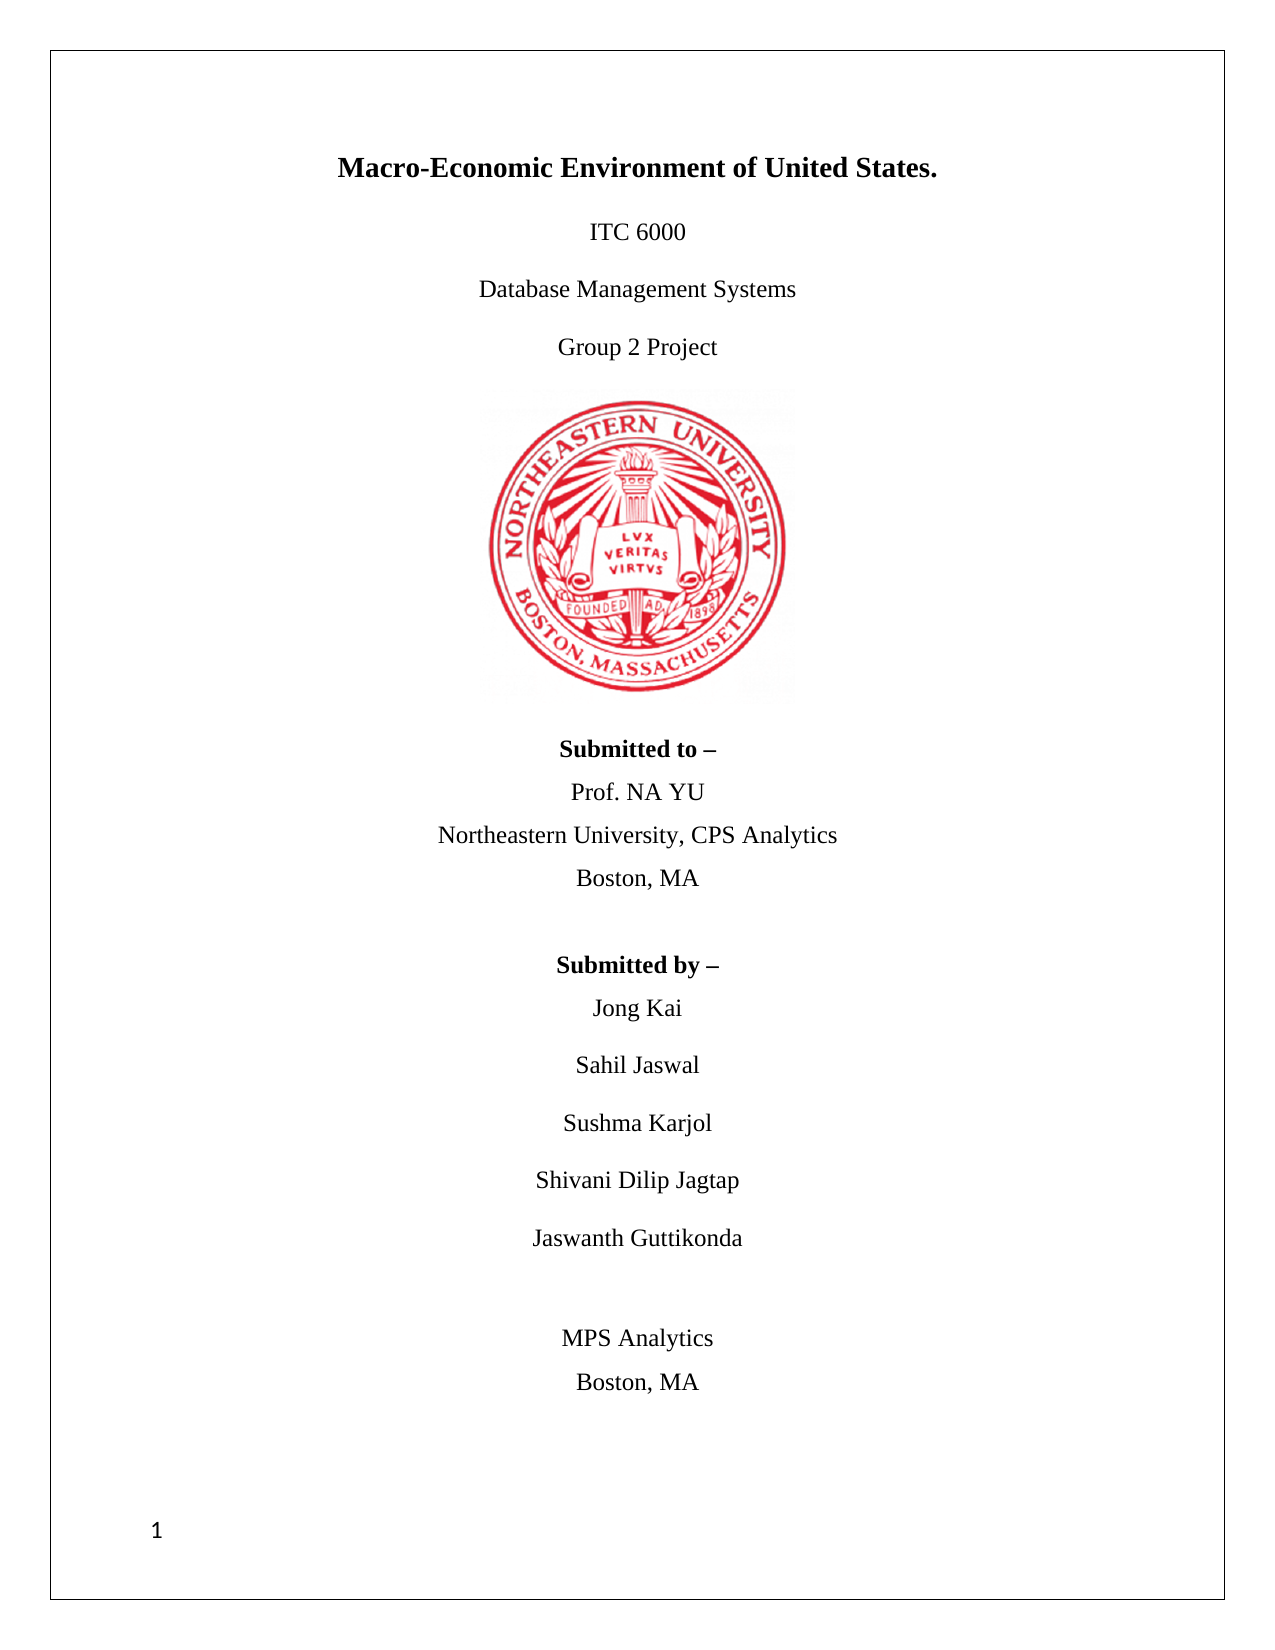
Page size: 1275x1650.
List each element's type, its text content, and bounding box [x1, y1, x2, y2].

text Sahil Jaswal [150, 1050, 1125, 1079]
text Database Management Systems [150, 274, 1125, 303]
text Macro-Economic Environment of United States. [150, 150, 1125, 183]
text Submitted to – [150, 734, 1125, 763]
text Jaswanth Guttikonda [150, 1223, 1125, 1252]
text Boston, MA [150, 863, 1125, 892]
text MPS Analytics [150, 1323, 1125, 1352]
text Boston, MA [150, 1367, 1125, 1395]
text Northeastern University, CPS Analytics [150, 820, 1125, 849]
picture [479, 389, 796, 704]
text Sushma Karjol [150, 1108, 1125, 1137]
text ITC 6000 [150, 217, 1125, 246]
text Group 2 Project [150, 332, 1125, 361]
text Prof. NA YU [150, 777, 1125, 806]
text Submitted by – [150, 950, 1125, 978]
text Shivani Dilip Jagtap [150, 1165, 1125, 1194]
text Jong Kai [150, 993, 1125, 1022]
